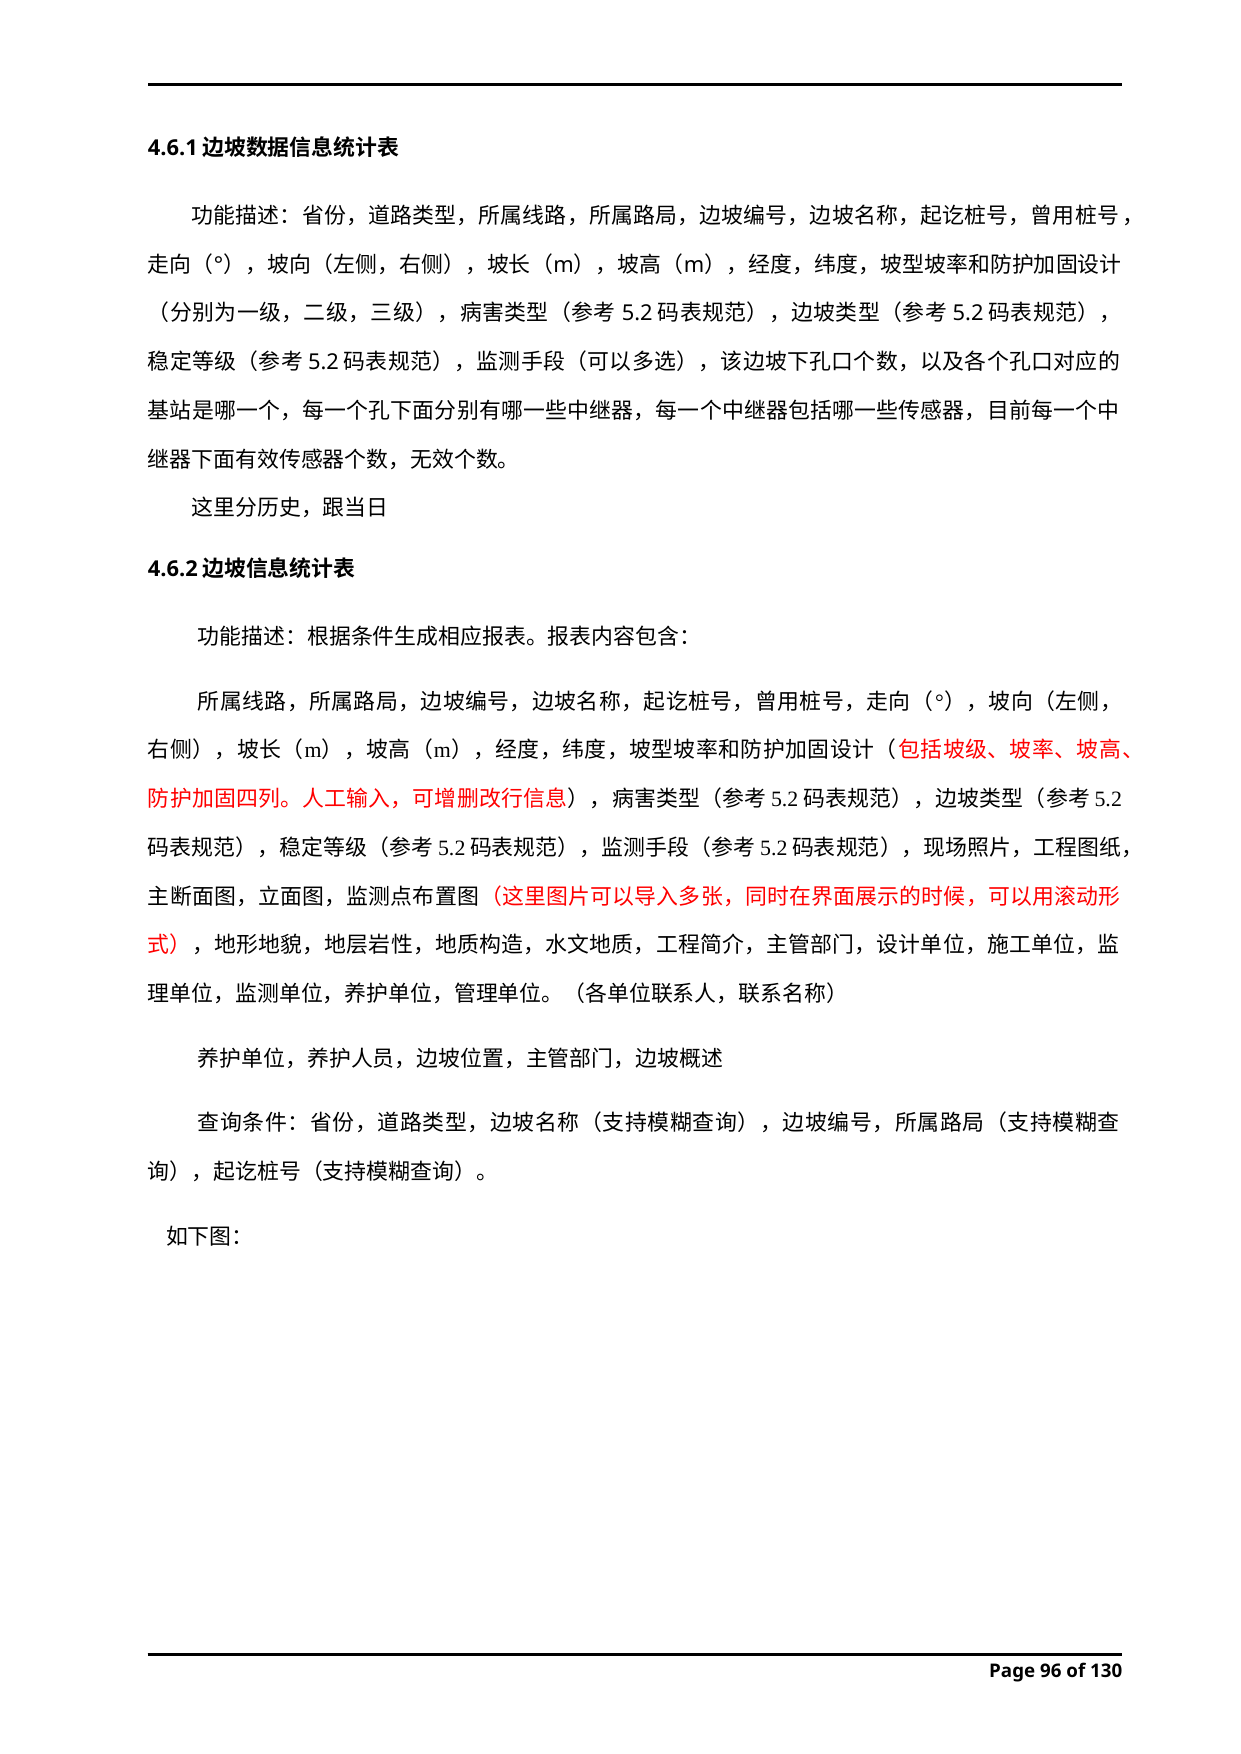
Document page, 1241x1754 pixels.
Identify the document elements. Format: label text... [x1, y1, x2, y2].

text 养护单位，养护人员，边坡位置，主管部门，边坡概述 [148, 1040, 1122, 1073]
text 查询条件：省份，道路类型，边坡名称（支持模糊查询），边坡编号，所属路局（支持模糊查询），起讫桩号（支持模糊查询）。 [148, 1105, 1122, 1186]
subtitle 4.6.1边坡数据信息统计表 [148, 129, 1122, 162]
text 如下图： [148, 1218, 1122, 1251]
text 功能描述：根据条件生成相应报表。报表内容包含： [148, 619, 1122, 651]
text 功能描述：省份，道路类型，所属线路，所属路局，边坡编号，边坡名称，起讫桩号，曾用桩号，走向（°），坡向（左侧，右侧），坡长（m），坡高（m），经度，纬度，坡型坡率和防护加固设计（分别为一级，二级，三级），病害类型（参考5.2码表规范），边坡类型（参考5.2码表规范），稳定等级（参考5.2码表规范），监测手段（可以多选），该边坡下孔口个数，以及各个孔口对应的基站是哪一个，每一个孔下面分别有哪一些中继器，每一个中继器包括哪一些传感器，目前每一个中继器下面有效传感器个数，无效个数。 [148, 198, 1122, 474]
subtitle 4.6.2边坡信息统计表 [148, 551, 1122, 583]
text 这里分历史，跟当日 [148, 490, 1122, 522]
text 所属线路，所属路局，边坡编号，边坡名称，起讫桩号，曾用桩号，走向（°），坡向（左侧，右侧），坡长（m），坡高（m），经度，纬度，坡型坡率和防护加固设计（包括坡级、坡率、坡高、防护加固四列。人工输入，可增删改行信息），病害类型（参考5.2码表规范），边坡类型（参考5.2码表规范），稳定等级（参考5.2码表规范），监测手段（参考5.2码表规范），现场照片，工程图纸，主断面图，立面图，监测点布置图（这里图片可以导入多张，同时在界面展示的时候，可以用滚动形式），地形地貌，地层岩性，地质构造，水文地质，工程简介，主管部门，设计单位，施工单位，监理单位，监测单位，养护单位，管理单位。（各单位联系人，联系名称） [148, 683, 1122, 1008]
